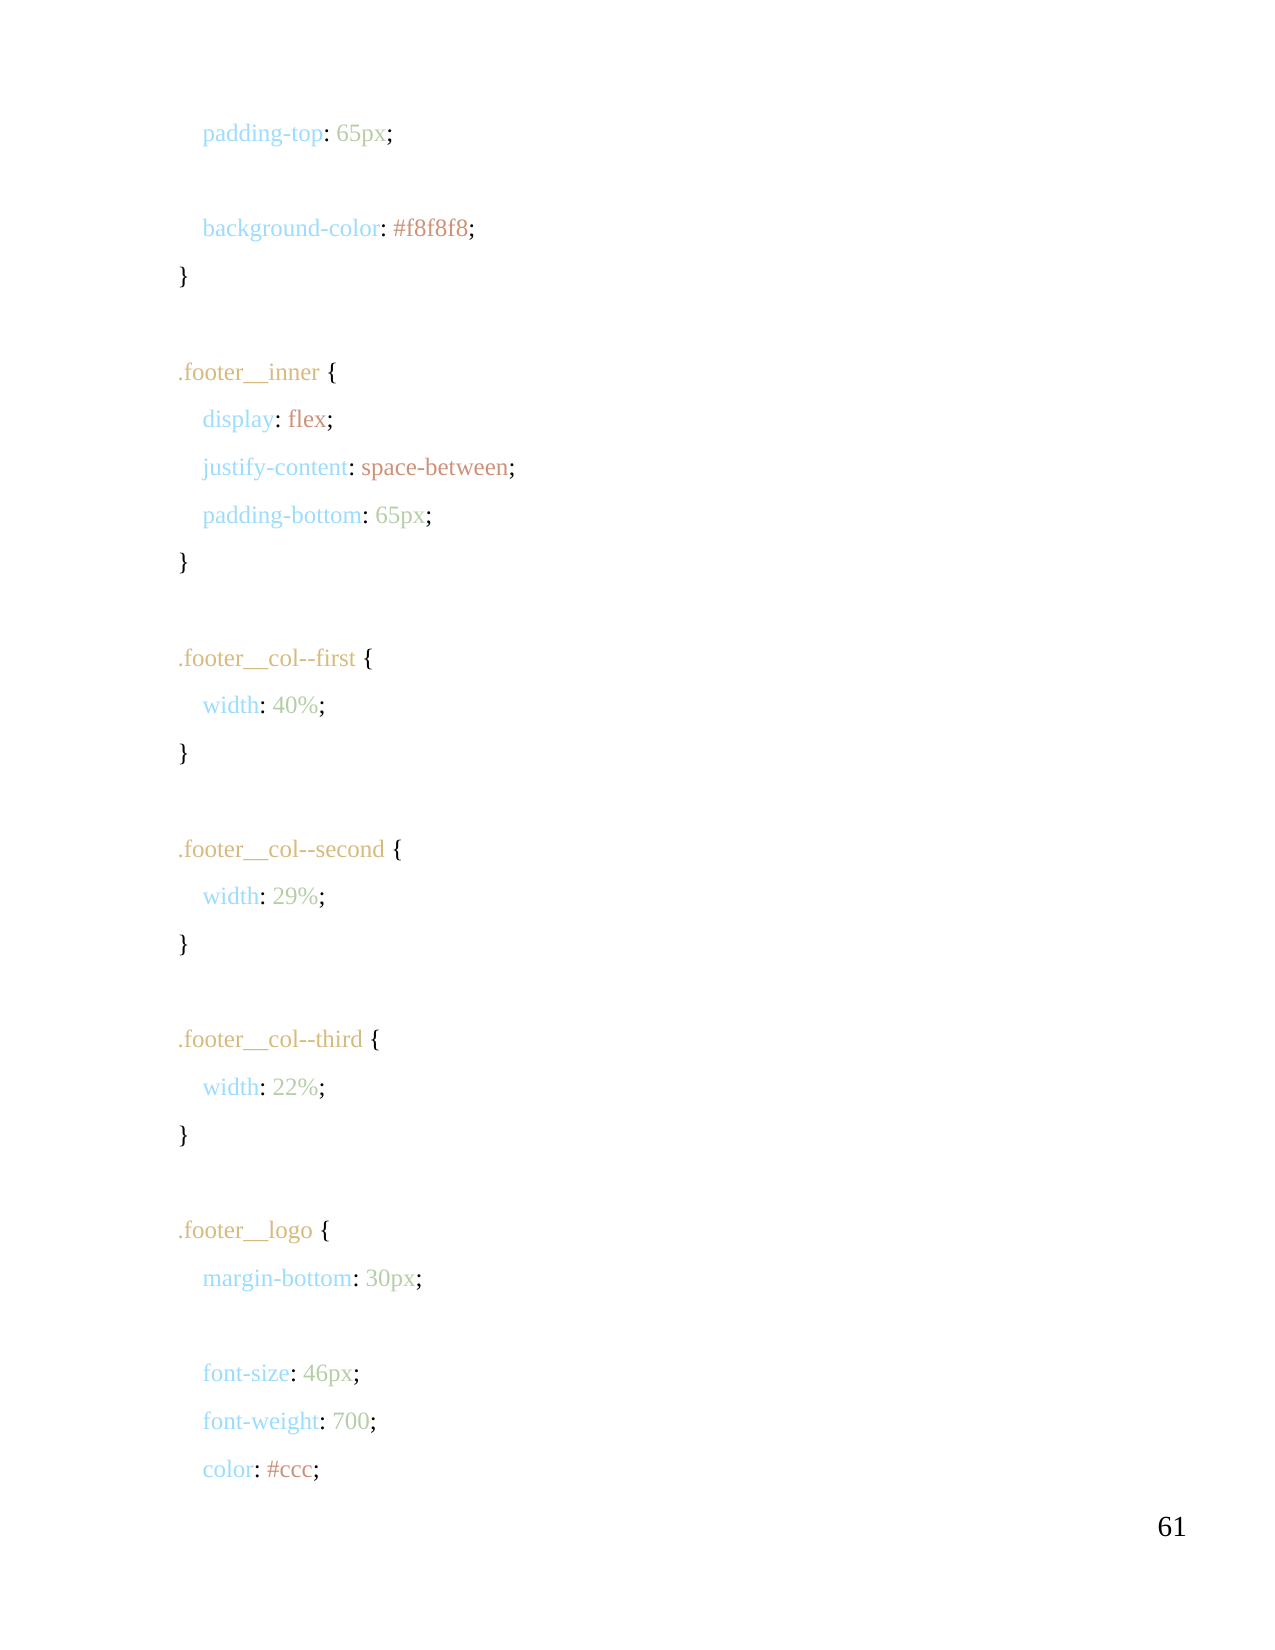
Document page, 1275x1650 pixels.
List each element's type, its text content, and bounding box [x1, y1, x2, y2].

text padding-top: 65px; [177, 118, 1186, 147]
text .footer__col--second { [177, 834, 1186, 862]
text padding-bottom: 65px; [177, 500, 1186, 528]
text } [177, 738, 1186, 767]
text width: 29%; [177, 881, 1186, 910]
text margin-bottom: 30px; [177, 1263, 1186, 1292]
text .footer__col--first { [177, 643, 1186, 672]
text .footer__inner { [177, 357, 1186, 385]
text } [177, 547, 1186, 576]
text .footer__col--third { [177, 1024, 1186, 1053]
text color: #ccc; [177, 1454, 1186, 1483]
text width: 22%; [177, 1072, 1186, 1101]
text } [177, 261, 1186, 290]
text } [177, 1120, 1186, 1149]
text } [177, 929, 1186, 958]
text width: 40%; [177, 691, 1186, 719]
text font-weight: 700; [177, 1406, 1186, 1435]
text justify-content: space-between; [177, 452, 1186, 481]
text .footer__logo { [177, 1215, 1186, 1244]
text font-size: 46px; [177, 1358, 1186, 1387]
text background-color: #f8f8f8; [177, 213, 1186, 242]
text display: flex; [177, 404, 1186, 433]
